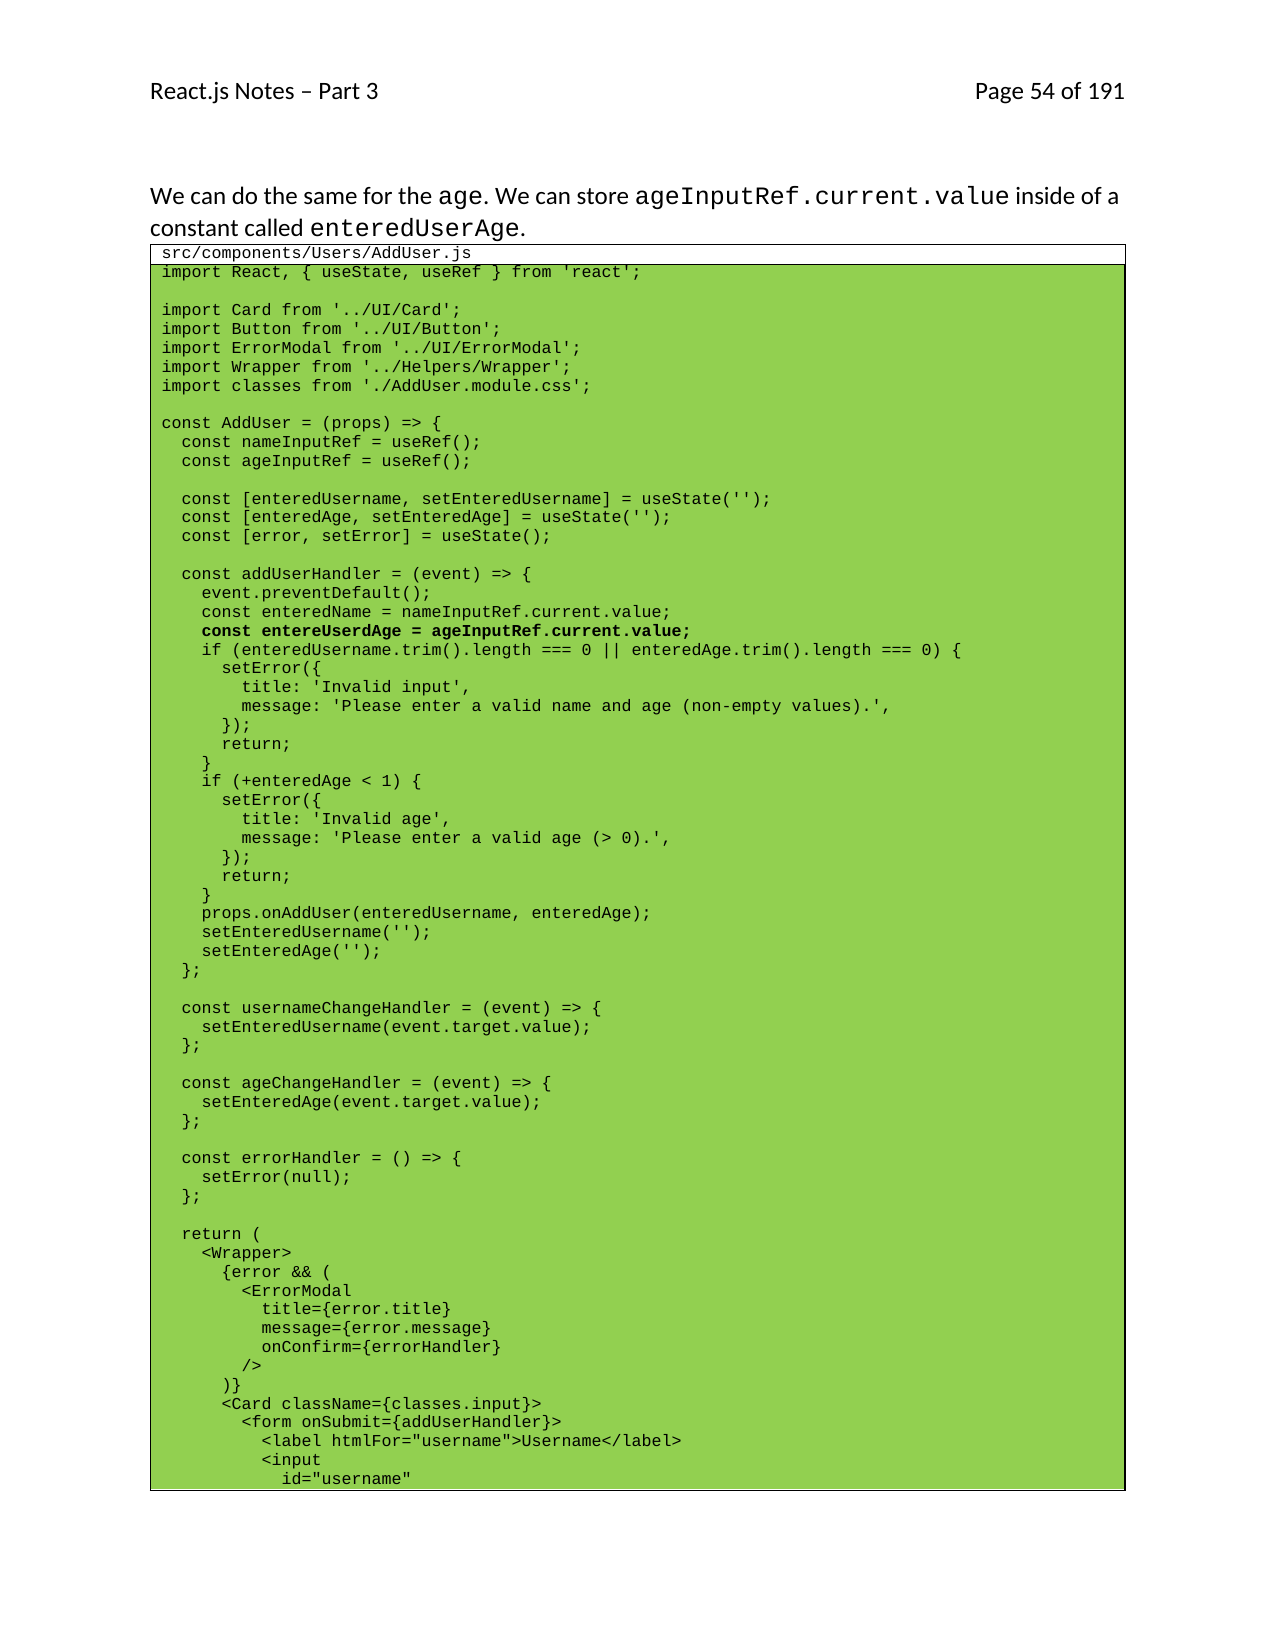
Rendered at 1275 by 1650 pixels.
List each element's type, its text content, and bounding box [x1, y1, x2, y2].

table_header src/components/Users/AddUser.js [151, 245, 1125, 263]
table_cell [151, 265, 1124, 1489]
text We can do the same for the age. We can store ageInputRef.current.value inside of a constant called enteredUserAge. [150, 181, 1125, 244]
